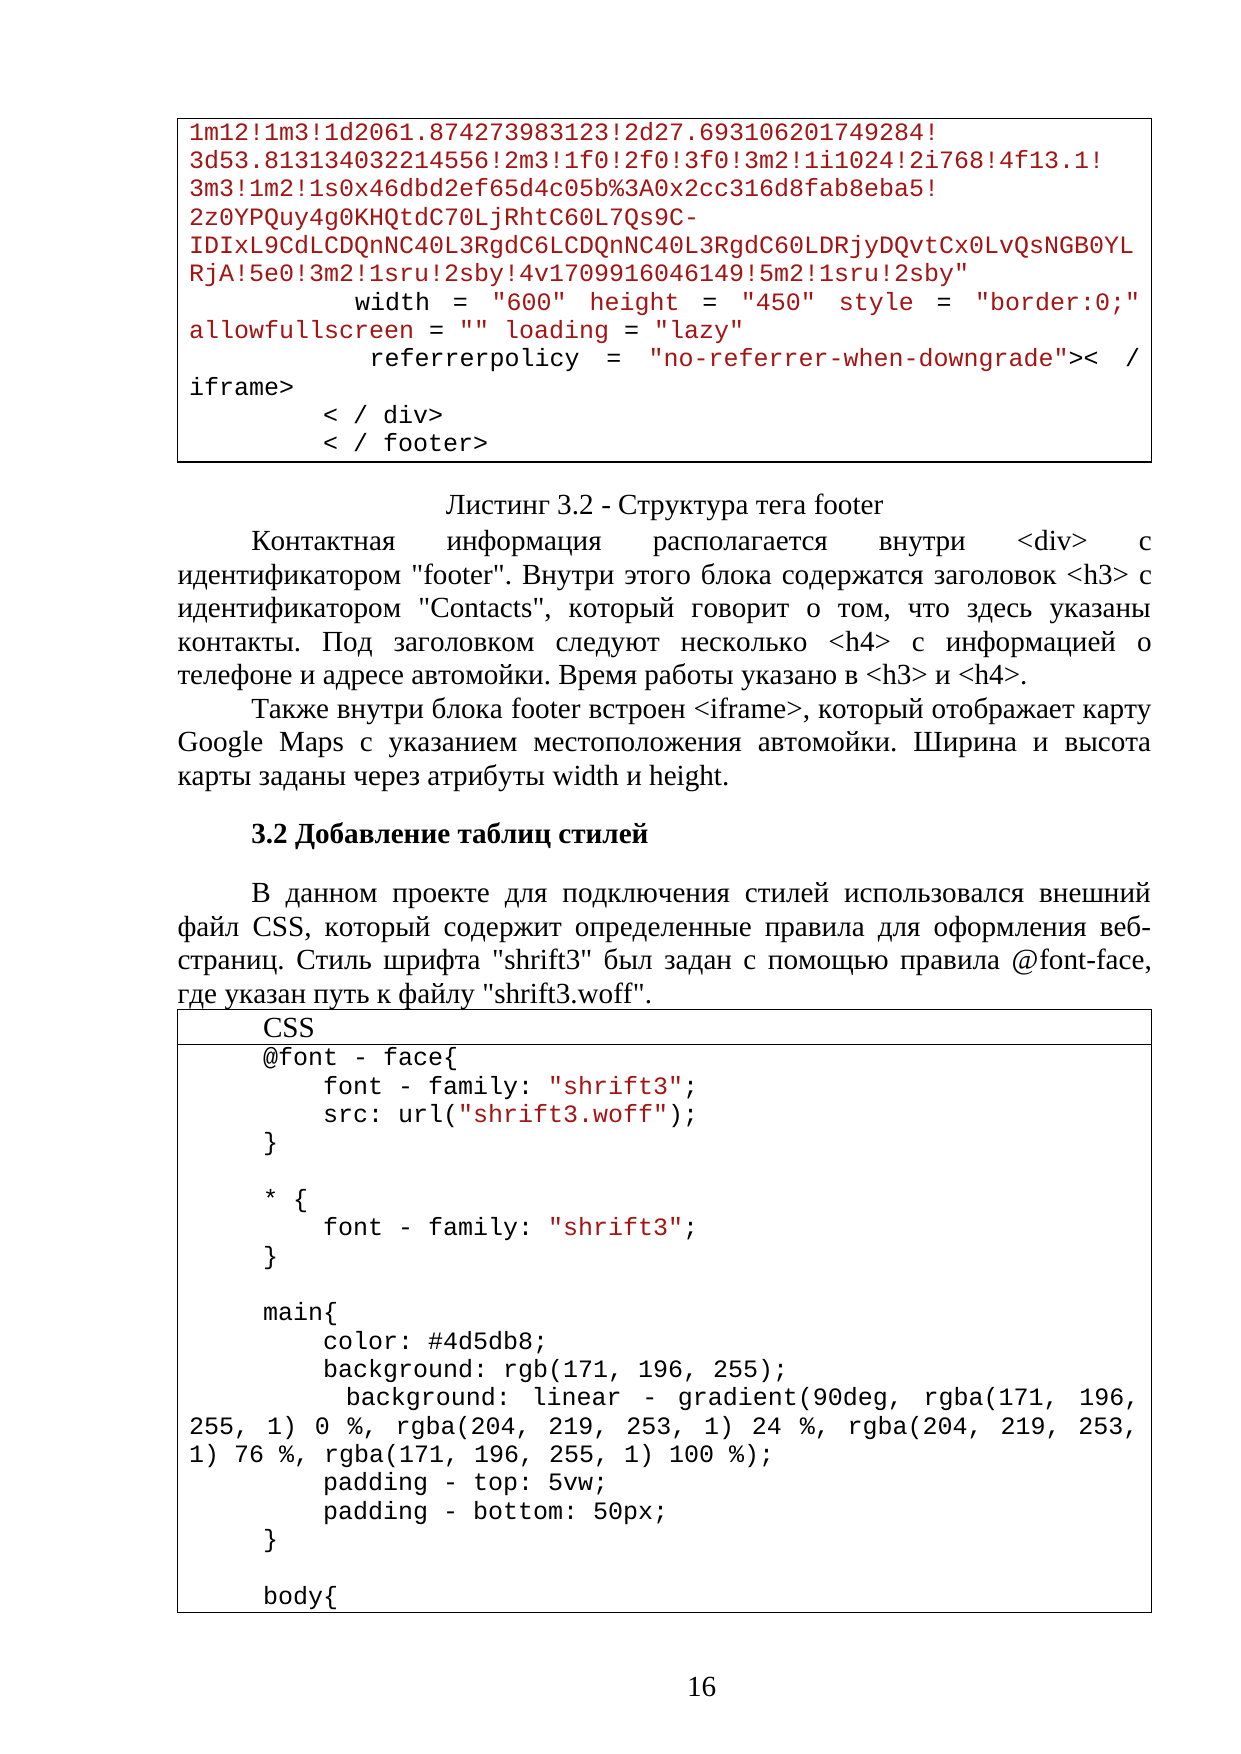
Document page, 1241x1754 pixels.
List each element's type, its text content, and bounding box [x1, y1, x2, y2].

table_header CSS [178, 1010, 1151, 1044]
text В данном проекте для подключения стилей использовался внешний файл CSS, который содержит определенные правила для оформления веб-страниц. Стиль шрифта "shrift3" был задан с помощью правила @font-face, где указан путь к файлу "shrift3.woff". [177, 875, 1152, 1009]
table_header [178, 119, 1151, 461]
subtitle 3.2 Добавление таблиц стилей [177, 817, 1152, 850]
text Также внутри блока footer встроен <iframe>, который отображает карту Google Maps с указанием местоположения автомойки. Ширина и высота карты заданы через атрибуты width и height. [177, 691, 1152, 792]
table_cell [178, 1045, 1151, 1612]
text Контактная информация располагается внутри <div> с идентификатором "footer". Внутри этого блока содержатся заголовок <h3> с идентификатором "Contacts", который говорит о том, что здесь указаны контакты. Под заголовком следуют несколько <h4> с информацией о телефоне и адресе автомойки. Время работы указано в <h3> и <h4>. [177, 523, 1152, 691]
text Листинг 3.2 - Структура тега footer [177, 487, 1152, 521]
